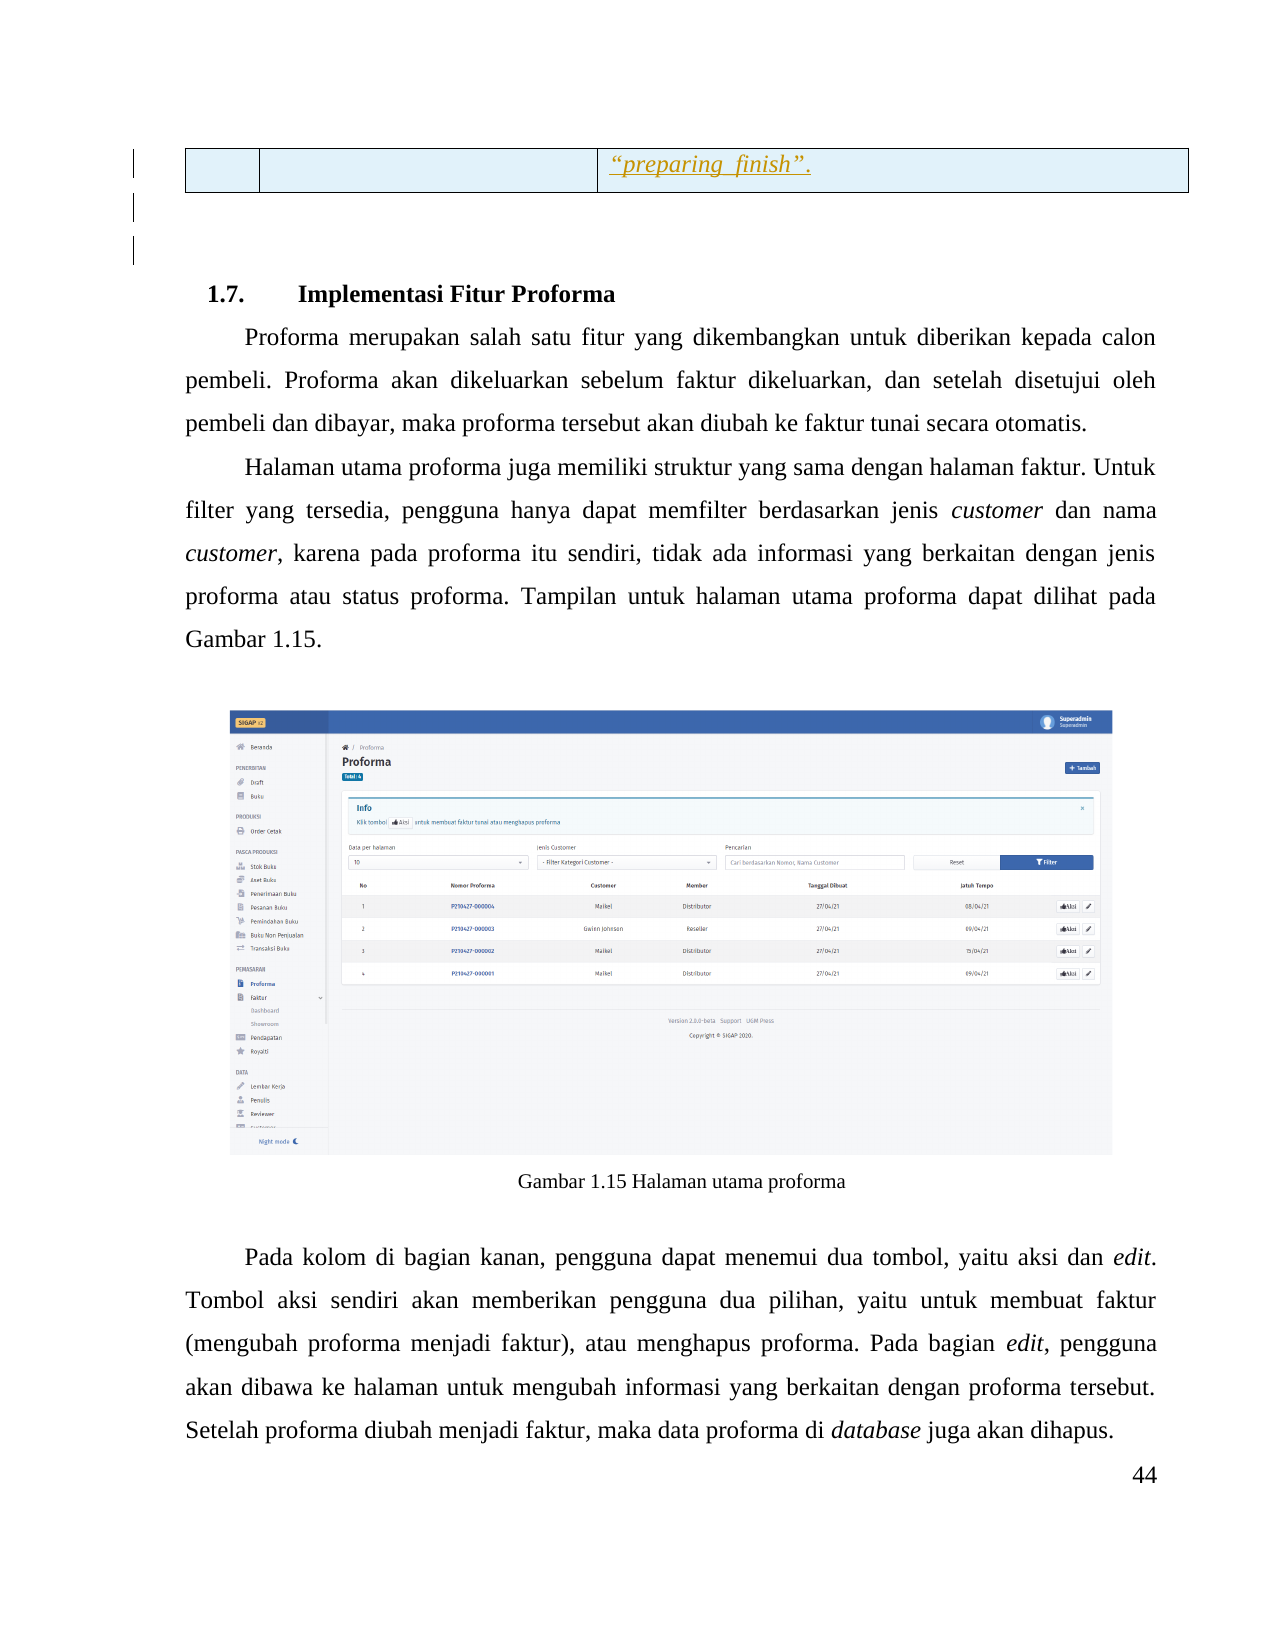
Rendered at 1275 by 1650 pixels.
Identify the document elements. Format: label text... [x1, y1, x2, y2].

text Halaman utama proforma juga memiliki struktur yang sama dengan halaman faktur. Untuk filter yang tersedia, pengguna hanya dapat memfilter berdasarkan jenis customer dan nama customer, karena pada proforma itu sendiri, tidak ada informasi yang berkaitan dengan jenis proforma atau status proforma. Tampilan untuk halaman utama proforma dapat dilihat pada Gambar 1.15. [185, 452, 1157, 653]
subtitle Implementasi Fitur Proforma [185, 279, 1157, 308]
picture [229, 710, 1113, 1155]
text Proforma merupakan salah satu fitur yang dikembangkan untuk diberikan kepada calon pembeli. Proforma akan dikeluarkan sebelum faktur dikeluarkan, dan setelah disetujui oleh pembeli dan dibayar, maka proforma tersebut akan diubah ke faktur tunai secara otomatis. [185, 322, 1157, 437]
text Pada kolom di bagian kanan, pengguna dapat menemui dua tombol, yaitu aksi dan edit. Tombol aksi sendiri akan memberikan pengguna dua pilihan, yaitu untuk membuat faktur (mengubah proforma menjadi faktur), atau menghapus proforma. Pada bagian edit, pengguna akan dibawa ke halaman untuk mengubah informasi yang berkaitan dengan proforma tersebut. Setelah proforma diubah menjadi faktur, maka data proforma di database juga akan dihapus. [185, 1242, 1157, 1443]
